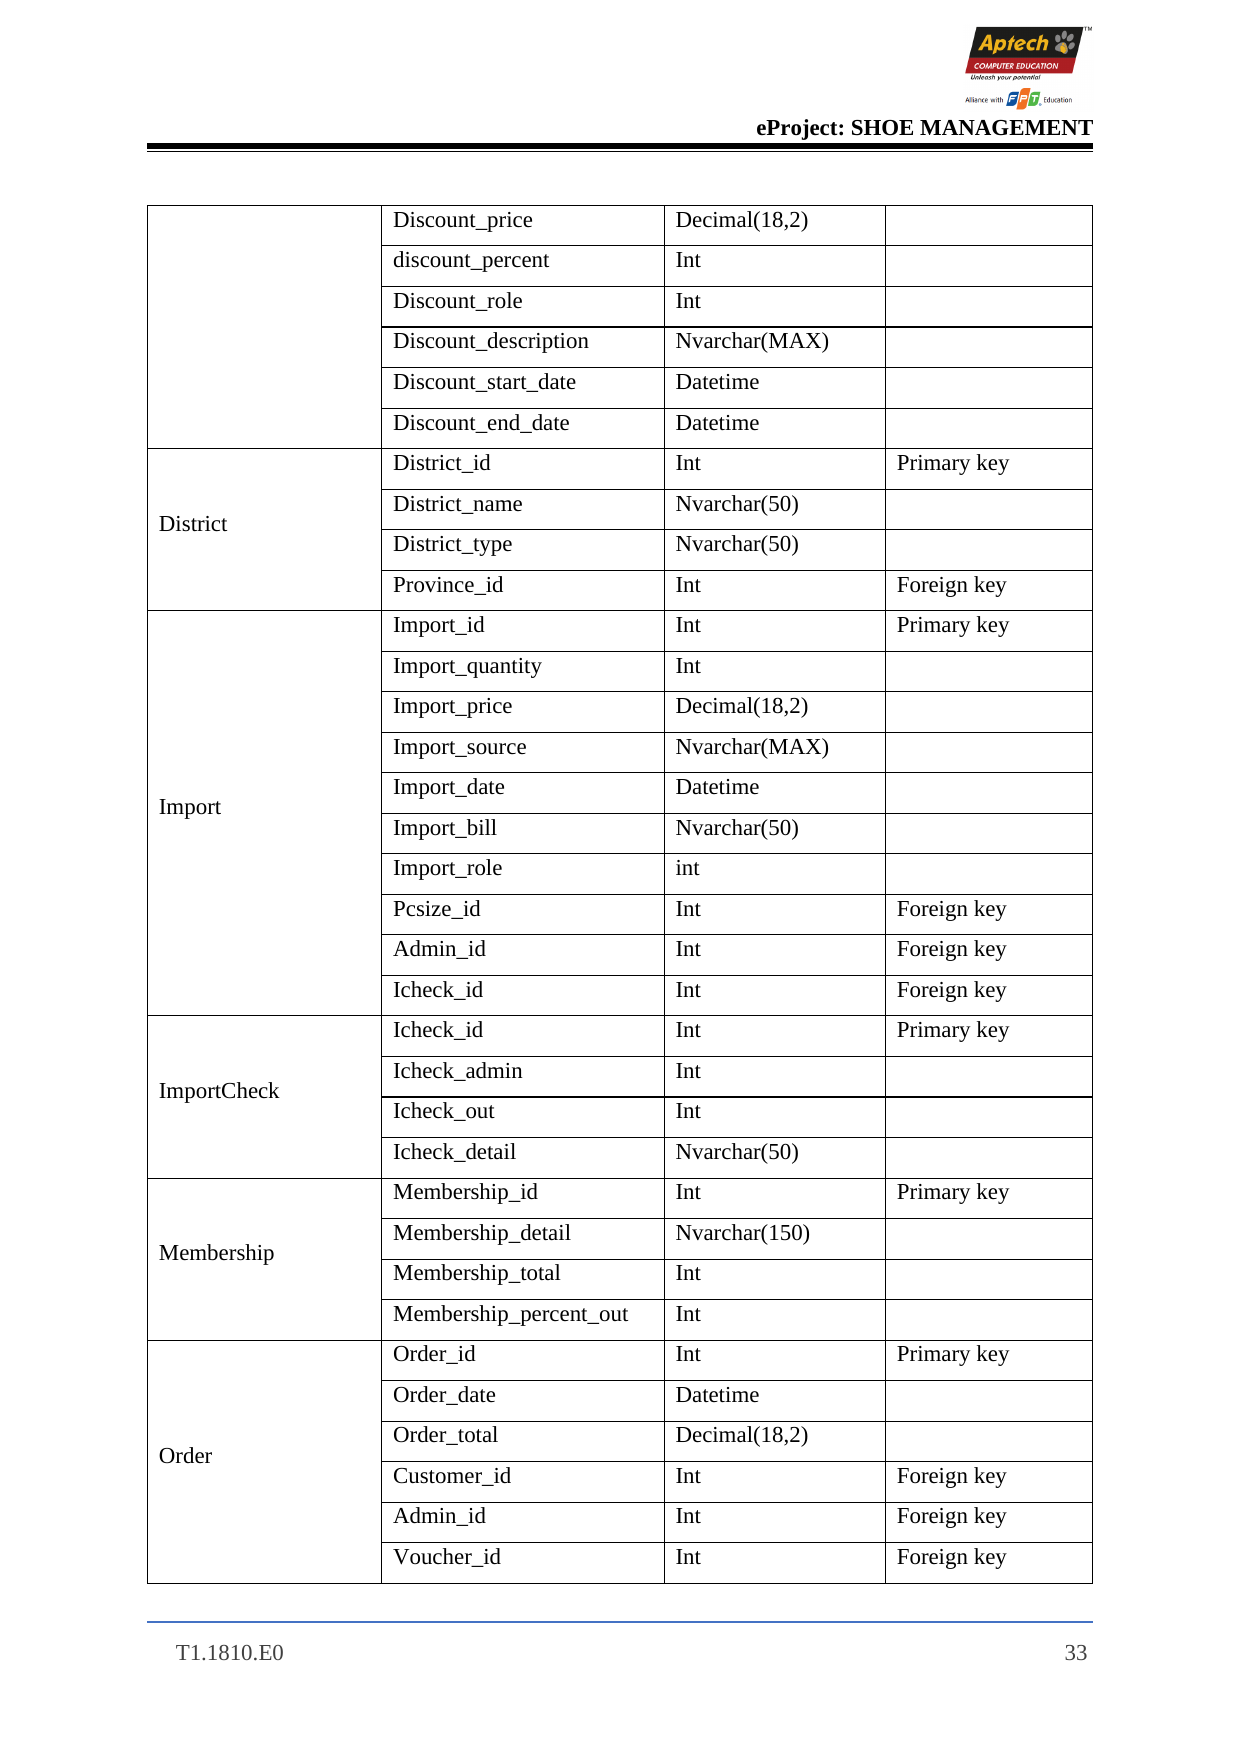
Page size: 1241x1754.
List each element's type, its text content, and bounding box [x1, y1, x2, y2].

table_cell Datetime [665, 409, 885, 448]
table_cell Import_price [382, 692, 664, 732]
table_cell Nvarchar(50) [665, 1138, 885, 1177]
table_cell Discount_start_date [382, 368, 664, 407]
table_cell [886, 368, 1092, 407]
table_cell Int [665, 895, 885, 934]
table_cell Int [665, 449, 885, 488]
table_cell int [665, 854, 885, 894]
table_cell Foreign key [886, 1503, 1092, 1542]
table_cell Icheck_detail [382, 1138, 664, 1177]
table_cell Membership_total [382, 1260, 664, 1299]
table_cell Nvarchar(50) [665, 530, 885, 569]
table_cell [886, 1422, 1092, 1461]
table_cell [886, 287, 1092, 326]
table_cell ImportCheck [148, 1016, 381, 1177]
table_cell Nvarchar(MAX) [665, 328, 885, 367]
table_cell [886, 652, 1092, 691]
table_cell Import_bill [382, 814, 664, 853]
table_cell [886, 1381, 1092, 1421]
table_cell [886, 854, 1092, 894]
table_cell Icheck_admin [382, 1057, 664, 1096]
table_cell [886, 328, 1092, 367]
table_cell Int [665, 1016, 885, 1056]
table_cell Int [665, 1341, 885, 1380]
table_cell Nvarchar(50) [665, 814, 885, 853]
table_cell Int [665, 1179, 885, 1218]
table_cell Primary key [886, 449, 1092, 488]
table_cell [886, 530, 1092, 569]
table_cell [886, 206, 1092, 245]
table_cell Import_date [382, 773, 664, 813]
picture [963, 24, 1094, 112]
table_cell [886, 246, 1092, 286]
table_cell District_id [382, 449, 664, 488]
table_cell Import_quantity [382, 652, 664, 691]
table_cell Int [665, 1057, 885, 1096]
table_cell Membership_percent_out [382, 1300, 664, 1339]
table_cell Foreign key [886, 895, 1092, 934]
table_cell Int [665, 611, 885, 651]
table_cell Import [148, 611, 381, 1015]
table_cell [886, 1098, 1092, 1137]
table_cell [886, 1260, 1092, 1299]
table_cell Nvarchar(50) [665, 490, 885, 529]
table_cell [886, 409, 1092, 448]
table_cell Int [665, 1543, 885, 1583]
table_cell discount_percent [382, 246, 664, 286]
table_cell Int [665, 1300, 885, 1339]
table_cell Primary key [886, 1341, 1092, 1380]
table_cell Discount_end_date [382, 409, 664, 448]
table_cell Nvarchar(150) [665, 1219, 885, 1258]
table_cell Order_id [382, 1341, 664, 1380]
table_cell Province_id [382, 571, 664, 610]
table_cell Primary key [886, 1179, 1092, 1218]
table_cell Foreign key [886, 976, 1092, 1015]
table_cell Foreign key [886, 935, 1092, 975]
table_cell Customer_id [382, 1462, 664, 1502]
table_cell Foreign key [886, 571, 1092, 610]
table_cell Discount_description [382, 328, 664, 367]
table_cell [886, 1057, 1092, 1096]
table_cell Int [665, 1260, 885, 1299]
table_cell Int [665, 1462, 885, 1502]
table_cell [886, 490, 1092, 529]
table_cell Discount_price [382, 206, 664, 245]
table_cell Import_role [382, 854, 664, 894]
table_cell [886, 814, 1092, 853]
table_cell [886, 692, 1092, 732]
table_cell Decimal(18,2) [665, 692, 885, 732]
table_cell Decimal(18,2) [665, 1422, 885, 1461]
table_cell Int [665, 976, 885, 1015]
table_cell Import_source [382, 733, 664, 772]
table_cell [886, 733, 1092, 772]
table_cell Membership [148, 1179, 381, 1339]
table_cell District_name [382, 490, 664, 529]
table_cell Decimal(18,2) [665, 206, 885, 245]
table_cell Datetime [665, 368, 885, 407]
table_cell Foreign key [886, 1462, 1092, 1502]
table_cell Int [665, 935, 885, 975]
table_cell Int [665, 652, 885, 691]
table_cell Order_date [382, 1381, 664, 1421]
table_cell Import_id [382, 611, 664, 651]
table_cell [886, 1138, 1092, 1177]
table_cell [886, 1219, 1092, 1258]
table_cell Membership_detail [382, 1219, 664, 1258]
table_cell Membership_id [382, 1179, 664, 1218]
table_cell Int [665, 571, 885, 610]
table_cell [886, 1300, 1092, 1339]
table_cell Discount_role [382, 287, 664, 326]
table_cell Icheck_out [382, 1098, 664, 1137]
table_cell Datetime [665, 1381, 885, 1421]
table_cell Int [665, 246, 885, 286]
table_cell Icheck_id [382, 1016, 664, 1056]
table_cell District [148, 449, 381, 610]
table_cell Foreign key [886, 1543, 1092, 1583]
table_cell Int [665, 287, 885, 326]
table_cell Icheck_id [382, 976, 664, 1015]
table_cell District_type [382, 530, 664, 569]
table_cell Int [665, 1098, 885, 1137]
table_cell Order [148, 1341, 381, 1583]
table_cell Datetime [665, 773, 885, 813]
table_cell Primary key [886, 1016, 1092, 1056]
table_cell Primary key [886, 611, 1092, 651]
table_cell Order_total [382, 1422, 664, 1461]
table_cell Int [665, 1503, 885, 1542]
table_cell Admin_id [382, 935, 664, 975]
table_cell Nvarchar(MAX) [665, 733, 885, 772]
table_cell Voucher_id [382, 1543, 664, 1583]
table_cell [886, 773, 1092, 813]
table_cell Admin_id [382, 1503, 664, 1542]
table_cell Pcsize_id [382, 895, 664, 934]
